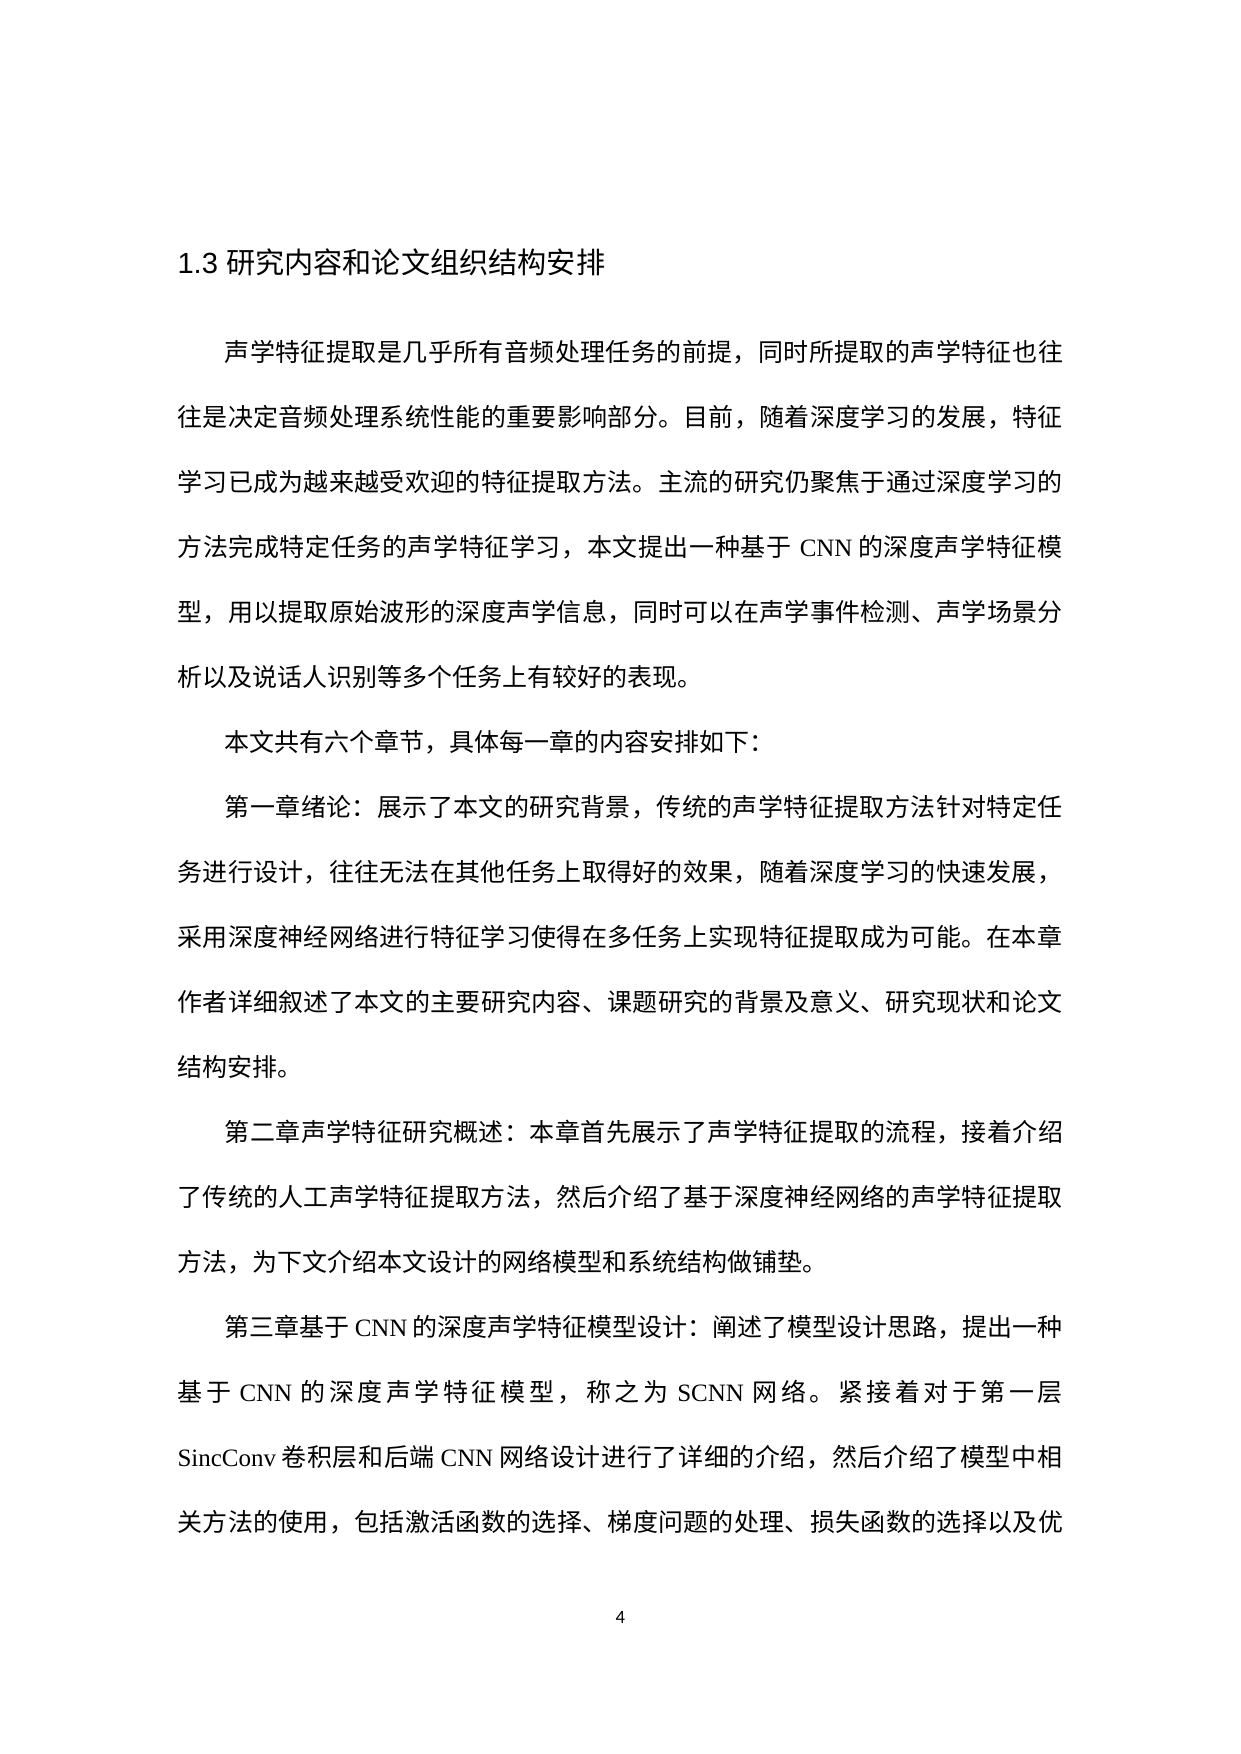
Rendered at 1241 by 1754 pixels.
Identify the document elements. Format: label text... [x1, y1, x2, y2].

text 本文共有六个章节，具体每一章的内容安排如下： [177, 708, 1063, 773]
text 第二章声学特征研究概述：本章首先展示了声学特征提取的流程，接着介绍了传统的人工声学特征提取方法，然后介绍了基于深度神经网络的声学特征提取方法，为下文介绍本文设计的网络模型和系统结构做铺垫。 [177, 1098, 1063, 1293]
text 声学特征提取是几乎所有音频处理任务的前提，同时所提取的声学特征也往往是决定音频处理系统性能的重要影响部分。目前，随着深度学习的发展，特征学习已成为越来越受欢迎的特征提取方法。主流的研究仍聚焦于通过深度学习的方法完成特定任务的声学特征学习，本文提出一种基于CNN的深度声学特征模型，用以提取原始波形的深度声学信息，同时可以在声学事件检测、声学场景分析以及说话人识别等多个任务上有较好的表现。 [177, 318, 1063, 708]
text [177, 1293, 1063, 1553]
text 第一章绪论：展示了本文的研究背景，传统的声学特征提取方法针对特定任务进行设计，往往无法在其他任务上取得好的效果，随着深度学习的快速发展，采用深度神经网络进行特征学习使得在多任务上实现特征提取成为可能。在本章，作者详细叙述了本文的主要研究内容、课题研究的背景及意义、研究现状和论文结构安排。 [177, 773, 1063, 1098]
text 研究内容和论文组织结构安排 [177, 228, 1063, 293]
